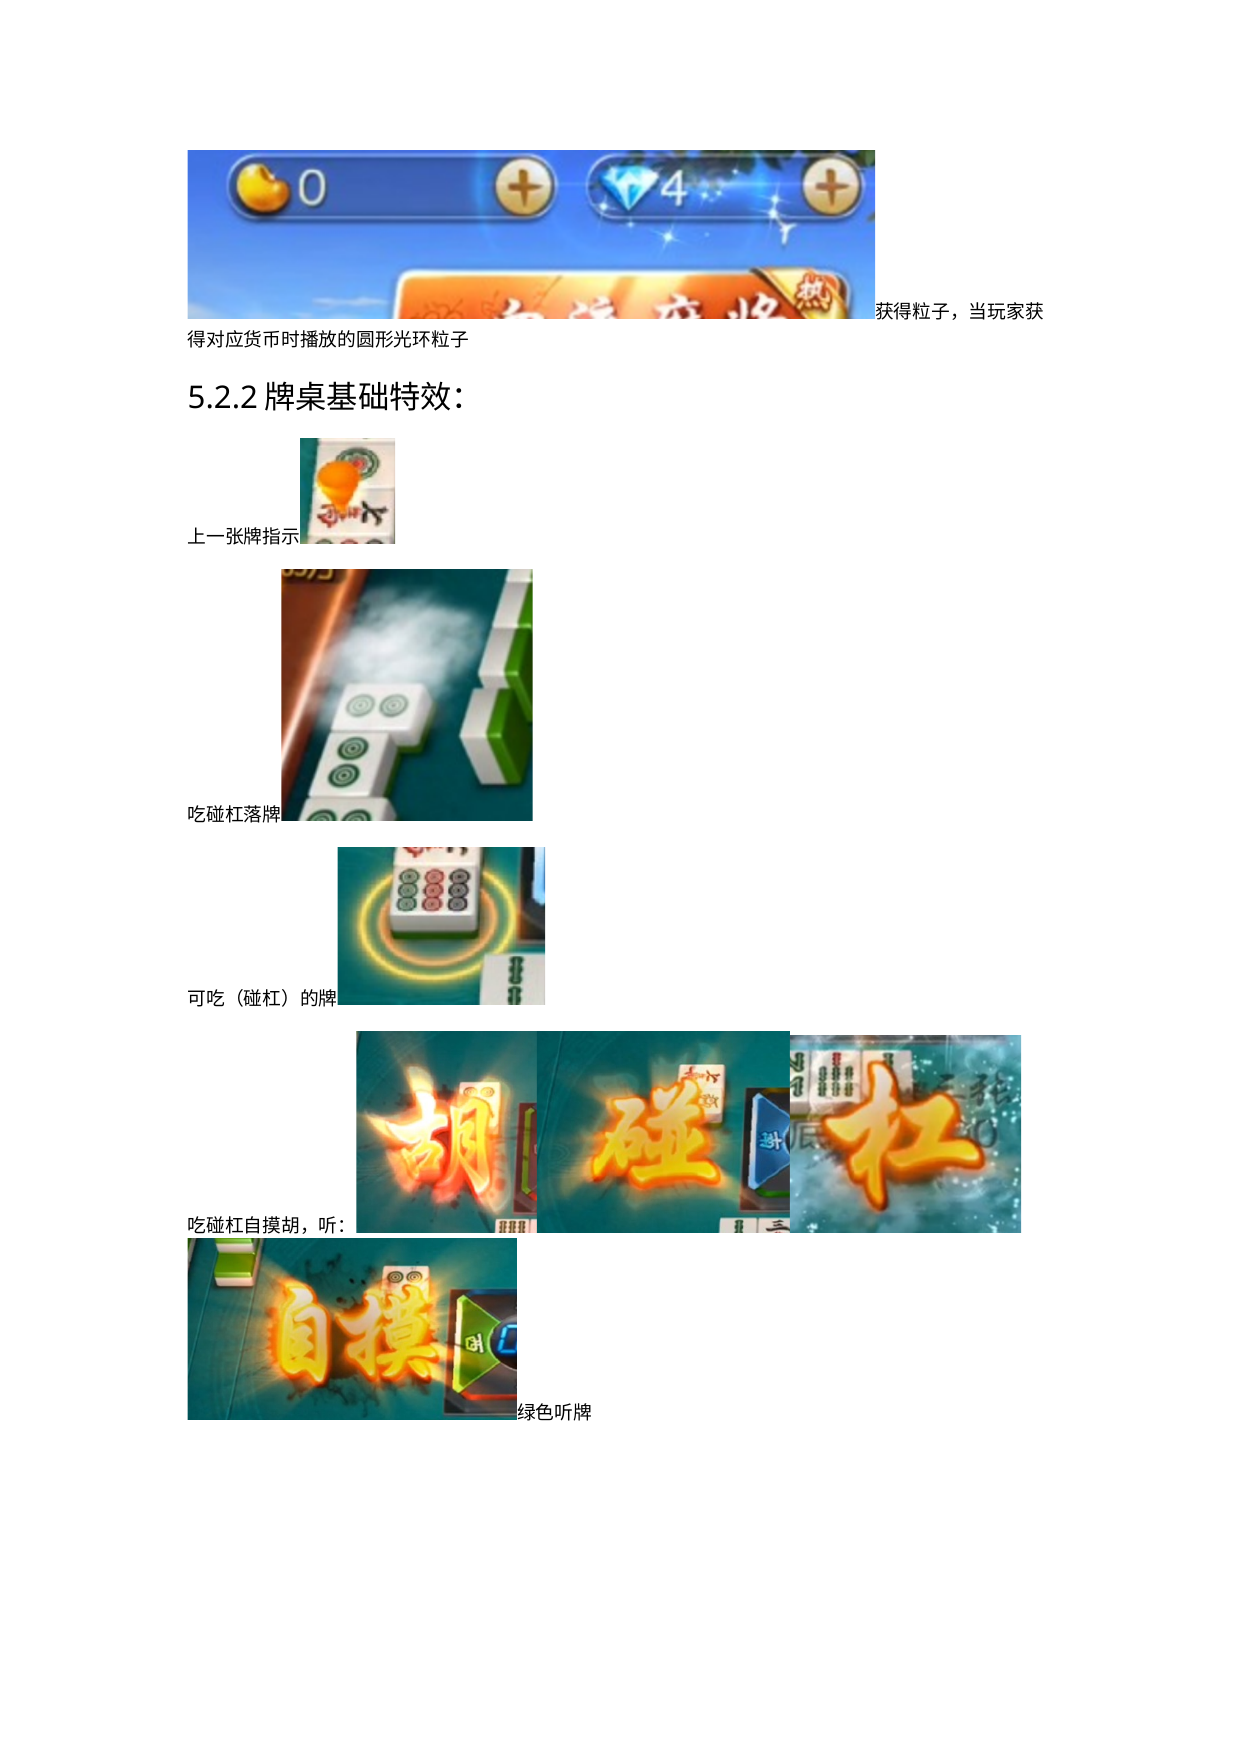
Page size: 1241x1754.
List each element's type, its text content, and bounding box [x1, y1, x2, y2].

picture [281, 569, 533, 821]
picture [187, 150, 876, 319]
picture [356, 1031, 1022, 1233]
picture [300, 438, 396, 544]
text 可吃（碰杠）的牌 [187, 847, 1053, 1010]
picture [337, 847, 546, 1005]
picture [187, 1238, 517, 1420]
text 5.2.2牌桌基础特效： [187, 372, 1053, 418]
text 上一张牌指示 [187, 438, 1053, 548]
